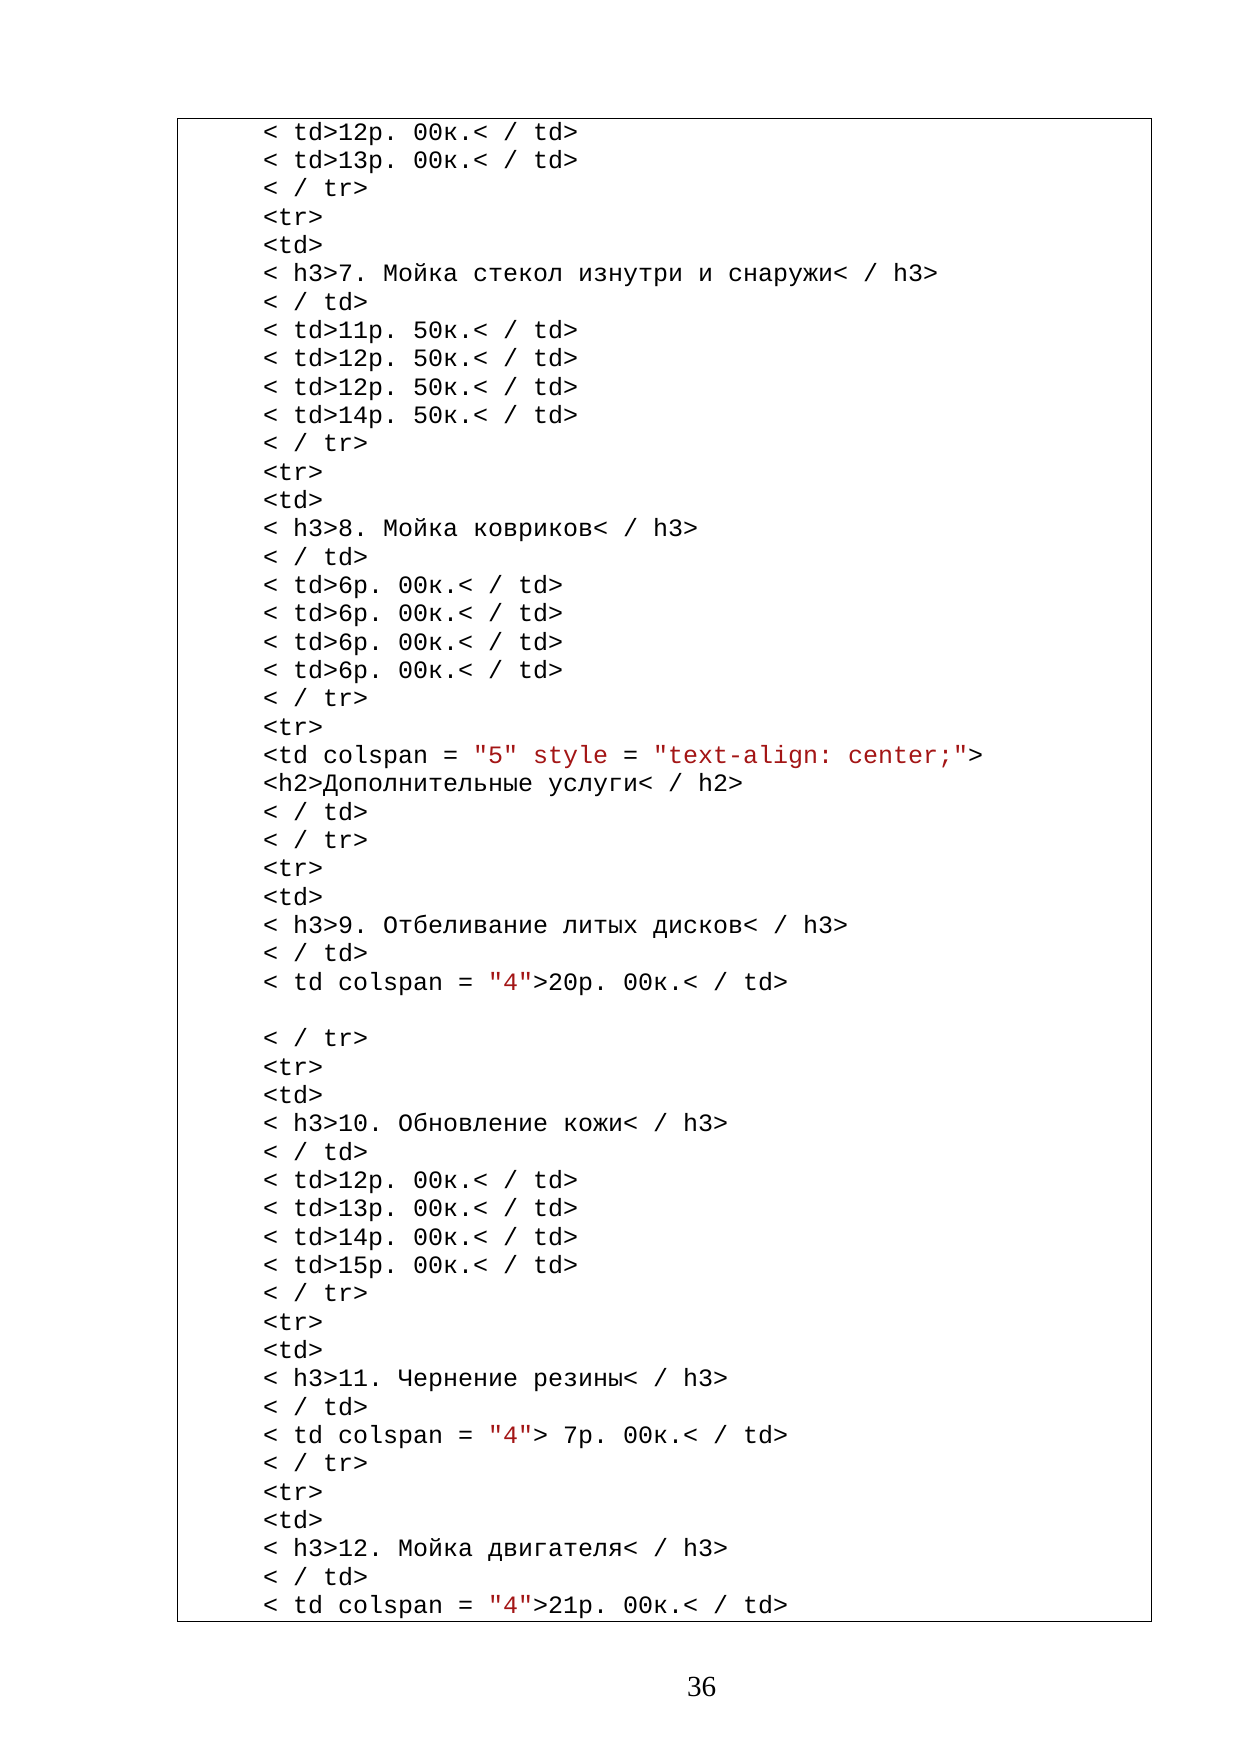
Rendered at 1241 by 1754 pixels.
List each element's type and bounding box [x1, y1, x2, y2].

table_header [178, 119, 1151, 1621]
